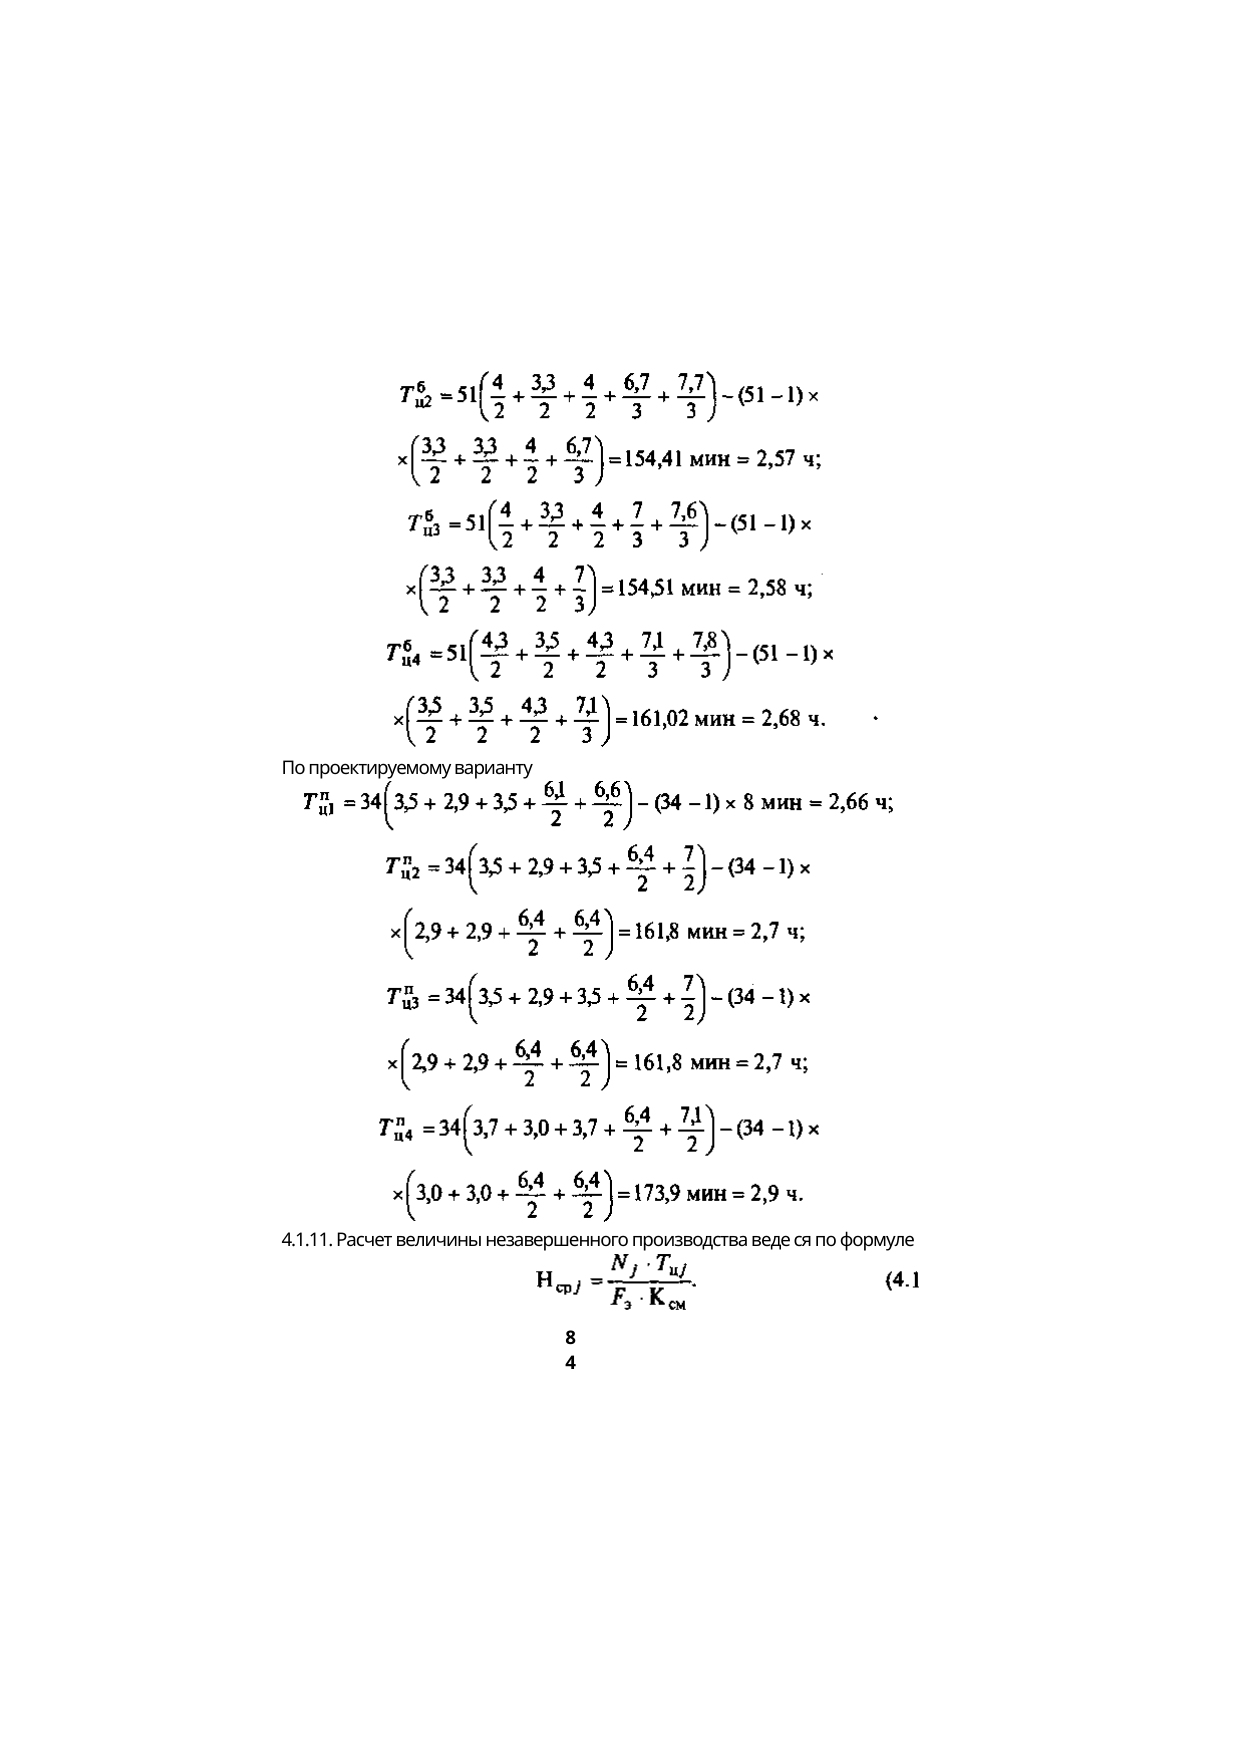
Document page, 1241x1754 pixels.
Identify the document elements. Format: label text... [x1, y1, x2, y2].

picture [284, 781, 945, 1225]
text 4.1.11. Расчет величины незавершенного производства веде ся по формуле [281, 1227, 947, 1252]
text По проектируемому варианту [281, 760, 947, 778]
picture [298, 344, 930, 760]
picture [503, 1251, 948, 1322]
